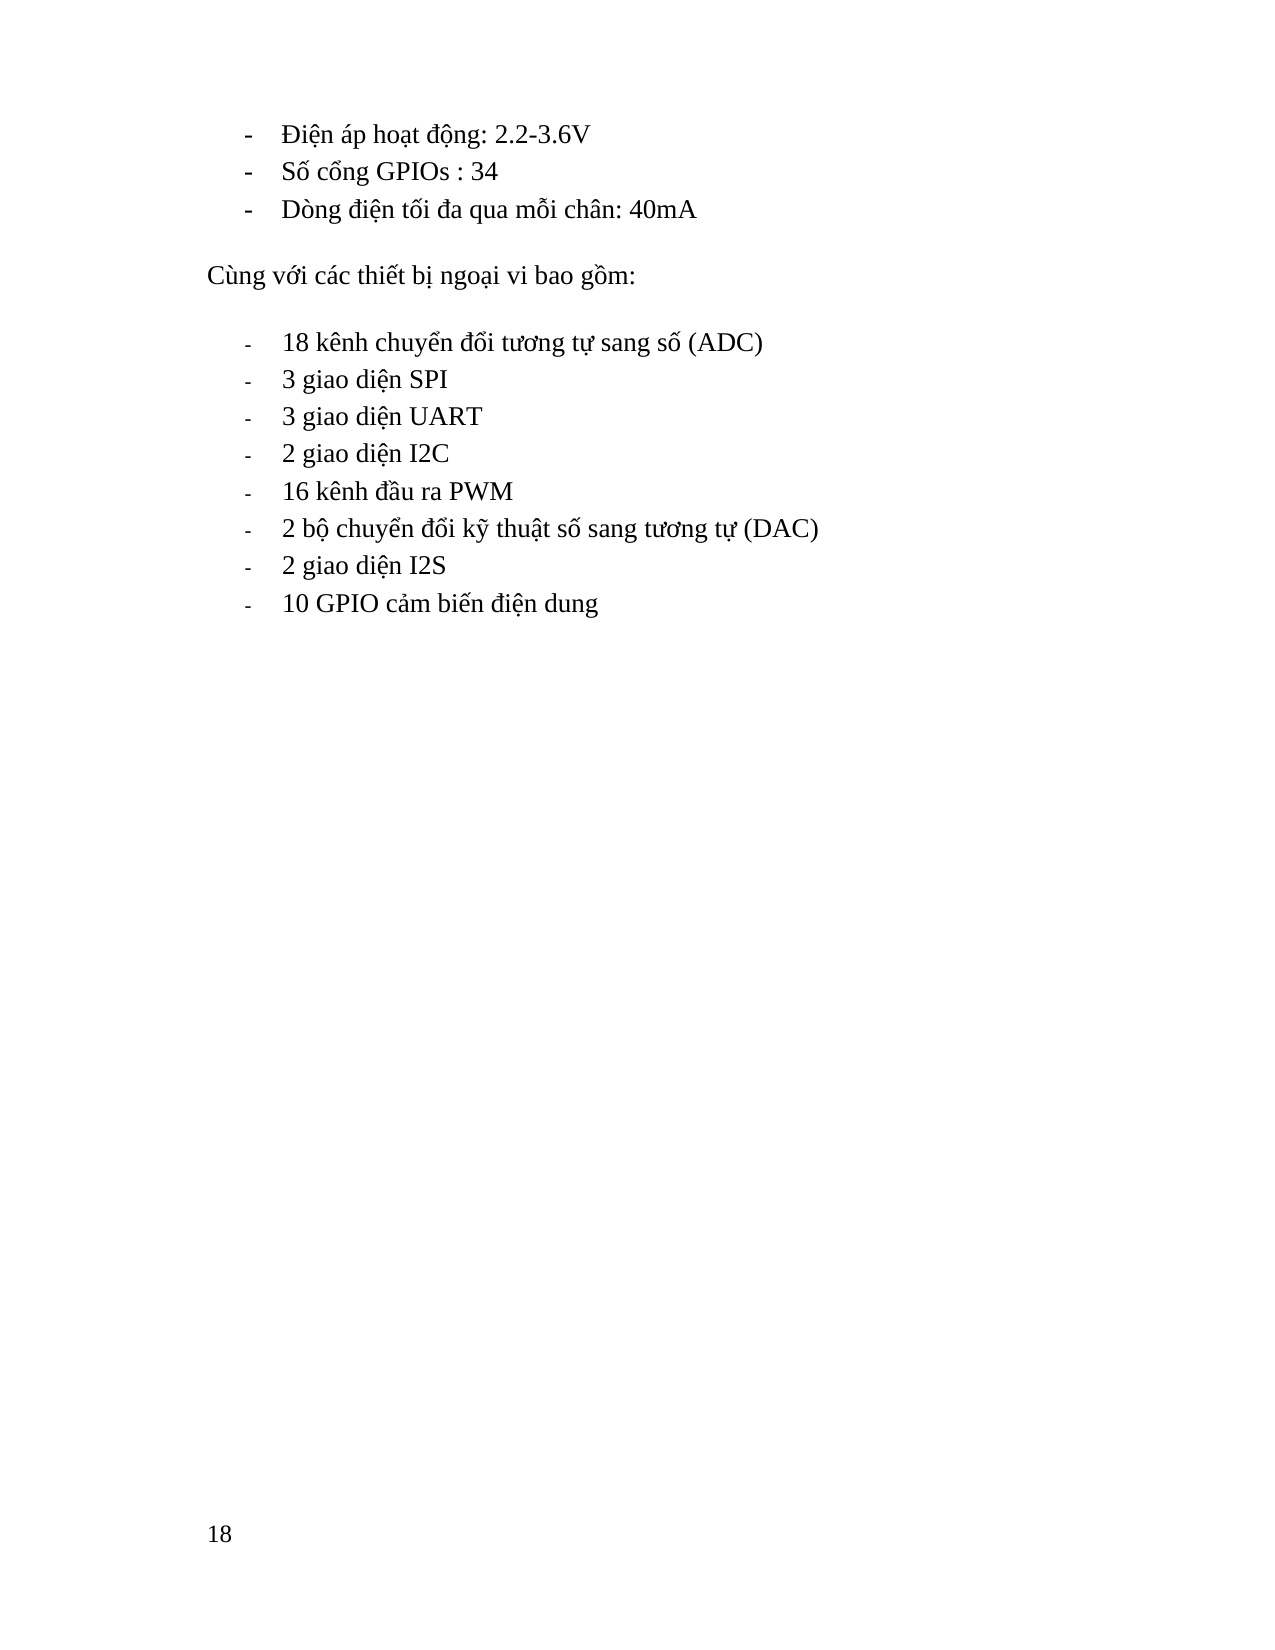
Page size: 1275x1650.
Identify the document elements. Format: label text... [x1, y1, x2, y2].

list 10 GPIO cảm biến điện dung [244, 587, 1127, 618]
list Số cổng GPIOs : 34 [244, 155, 1127, 187]
list 3 giao diện UART [244, 400, 1127, 431]
text Cùng với các thiết bị ngoại vi bao gồm: [207, 259, 1127, 290]
list 2 giao diện I2C [244, 437, 1127, 469]
list 16 kênh đầu ra PWM [244, 475, 1127, 506]
list Dòng điện tối đa qua mỗi chân: 40mA [244, 193, 1127, 224]
list 2 giao diện I2S [244, 549, 1127, 581]
list Điện áp hoạt động: 2.2-3.6V [244, 118, 1127, 149]
list 18 kênh chuyển đổi tương tự sang số (ADC) [244, 326, 1127, 357]
list 2 bộ chuyển đổi kỹ thuật số sang tương tự (DAC) [244, 512, 1127, 543]
list 3 giao diện SPI [244, 363, 1127, 394]
